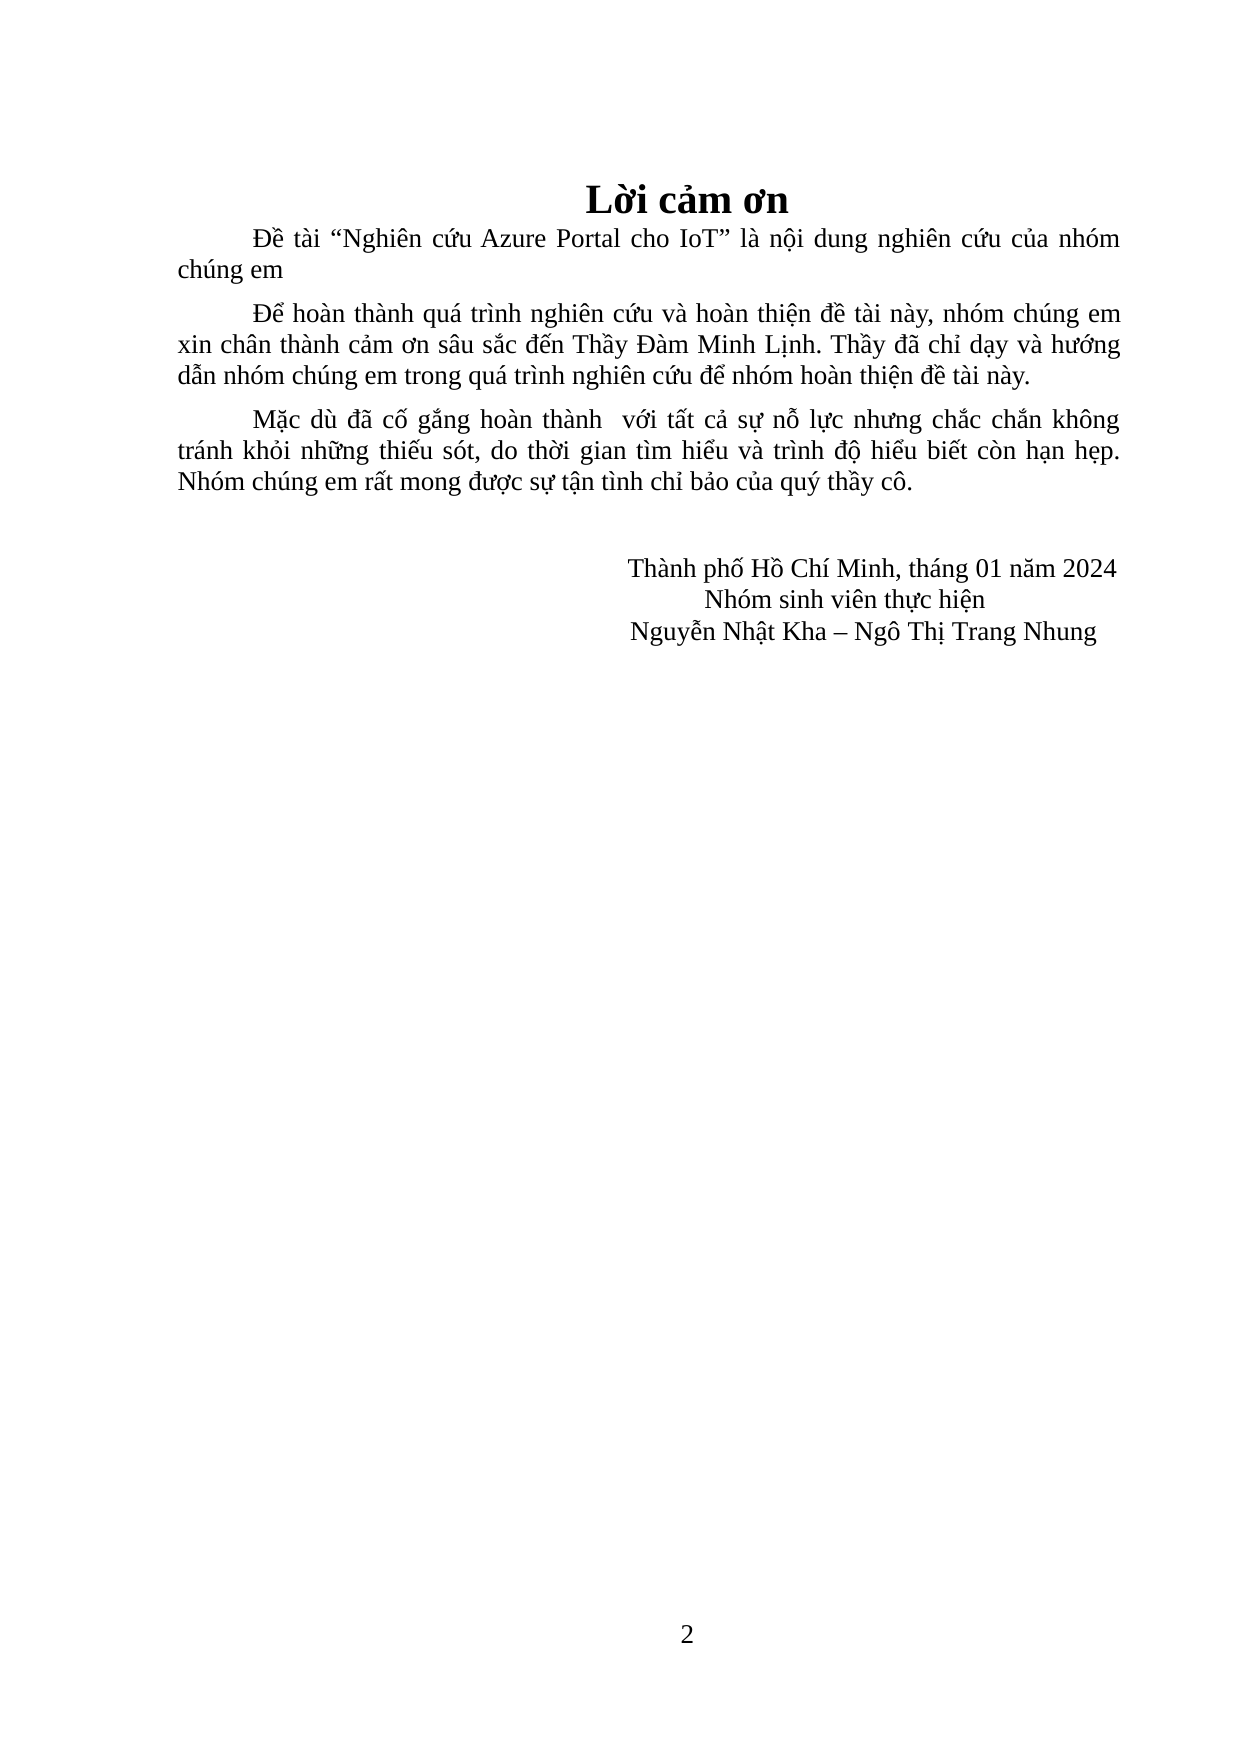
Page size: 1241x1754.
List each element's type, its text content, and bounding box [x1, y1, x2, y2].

text Mặc dù đã cố gắng hoàn thành với tất cả sự nỗ lực nhưng chắc chắn không tránh khỏi những thiếu sót, do thời gian tìm hiểu và trình độ hiểu biết còn hạn hẹp. Nhóm chúng em rất mong được sự tận tình chỉ bảo của quý thầy cô. [177, 403, 1122, 496]
text Đề tài “Nghiên cứu Azure Portal cho IoT” là nội dung nghiên cứu của nhóm chúng em [177, 222, 1122, 284]
text Để hoàn thành quá trình nghiên cứu và hoàn thiện đề tài này, nhóm chúng em xin chân thành cảm ơn sâu sắc đến Thầy Đàm Minh Lịnh. Thầy đã chỉ dạy và hướng dẫn nhóm chúng em trong quá trình nghiên cứu để nhóm hoàn thiện đề tài này. [177, 297, 1122, 390]
text Nhóm sinh viên thực hiện [177, 584, 1122, 615]
text Nguyễn Nhật Kha – Ngô Thị Trang Nhung [177, 615, 1122, 646]
text Thành phố Hồ Chí Minh, tháng 01 năm 2024 [177, 552, 1122, 584]
subtitle Lời cảm ơn [177, 174, 1122, 222]
